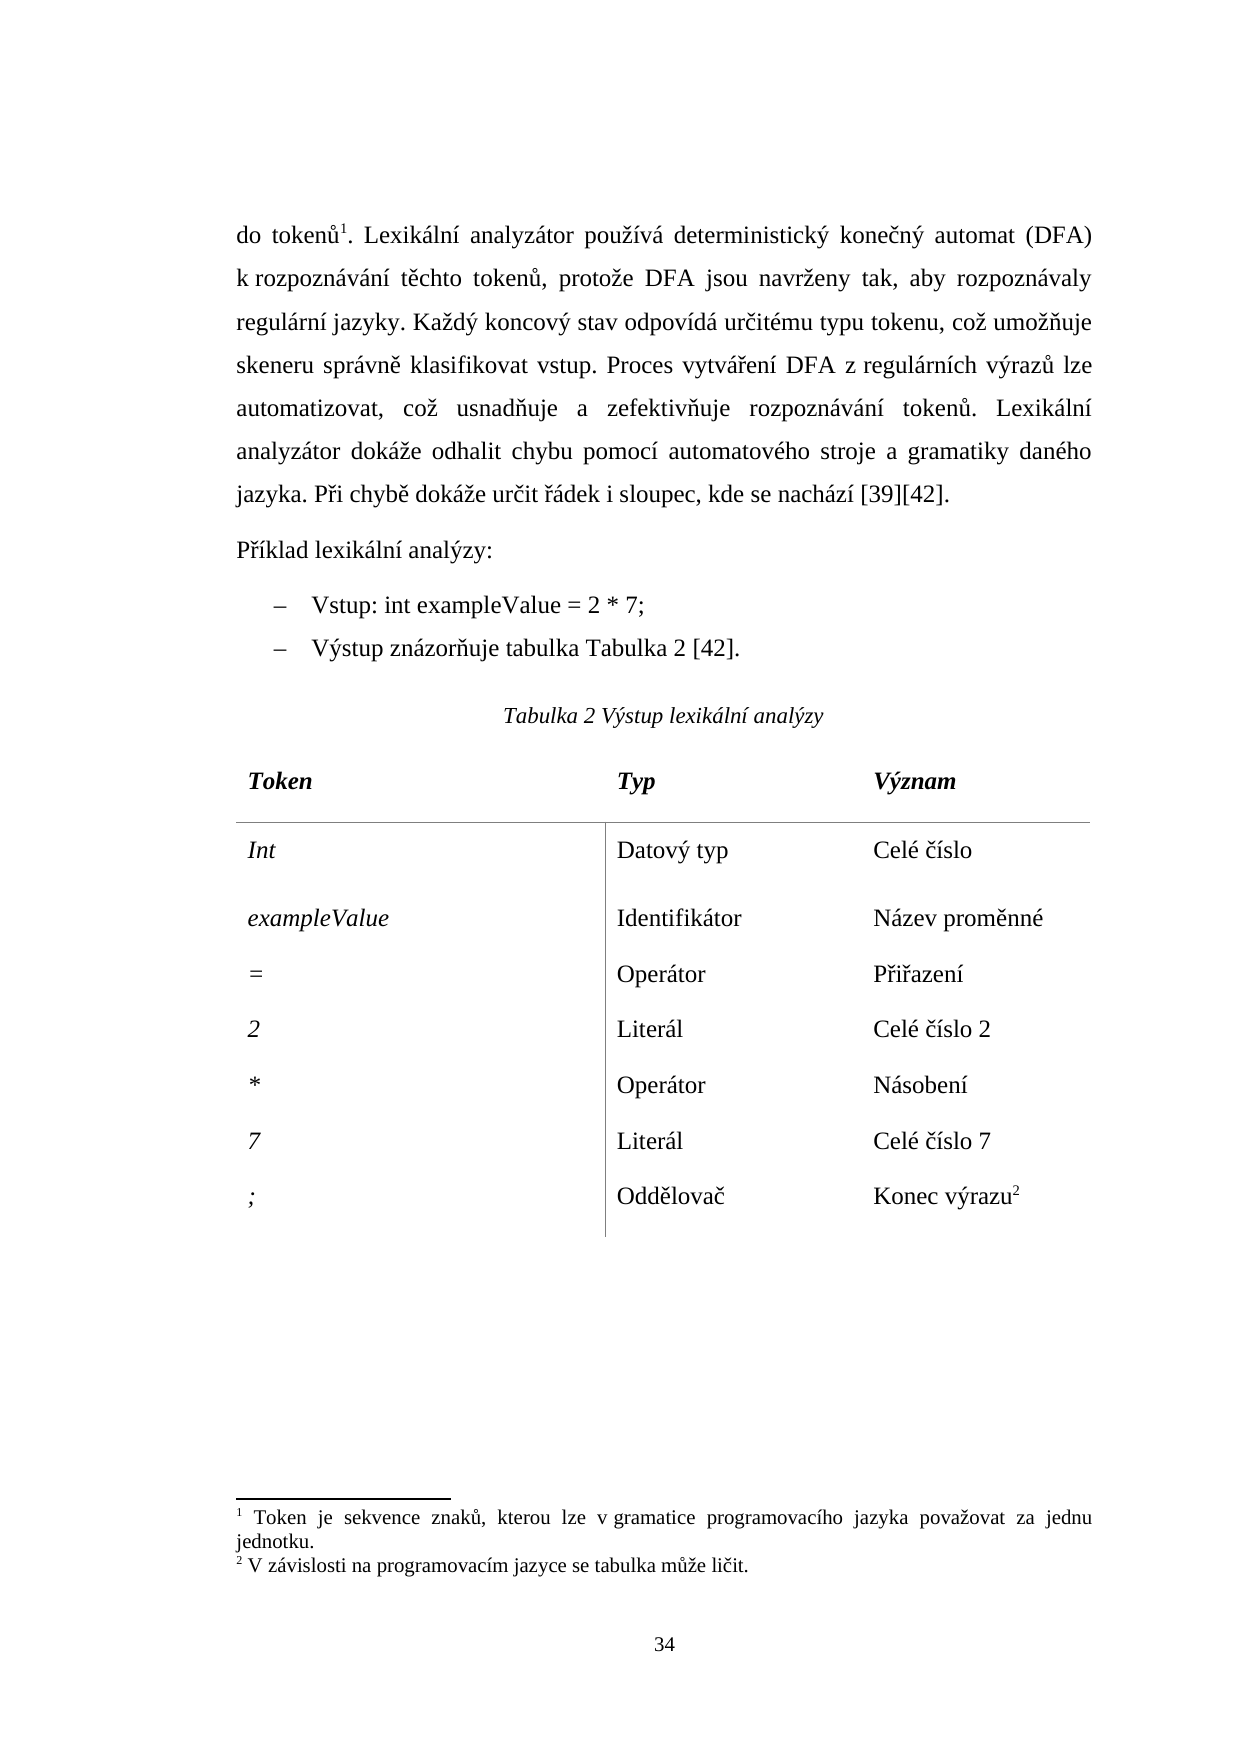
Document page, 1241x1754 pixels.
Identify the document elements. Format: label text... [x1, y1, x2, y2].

list Vstup: int exampleValue = 2 * 7; [274, 590, 1092, 619]
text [236, 220, 1092, 508]
table_cell Int [236, 823, 605, 891]
text Příklad lexikální analýzy: [236, 535, 1092, 563]
table_header Typ [605, 754, 862, 822]
table_cell Celé číslo [862, 823, 1090, 891]
table_header Token [236, 754, 605, 822]
table_cell Datový typ [606, 823, 862, 891]
list Výstup znázorňuje tabulka 2 [42]. [274, 633, 1092, 662]
table_cell exampleValue = 2 * 7 ; [236, 891, 605, 1237]
table_header Význam [862, 754, 1090, 822]
table_cell Identifikátor Operátor Literál Operátor Literál Oddělovač [606, 891, 862, 1237]
table_cell Název proměnné Přiřazení Celé číslo 2 Násobení Celé číslo 7 Konec výrazu [862, 891, 1090, 1237]
